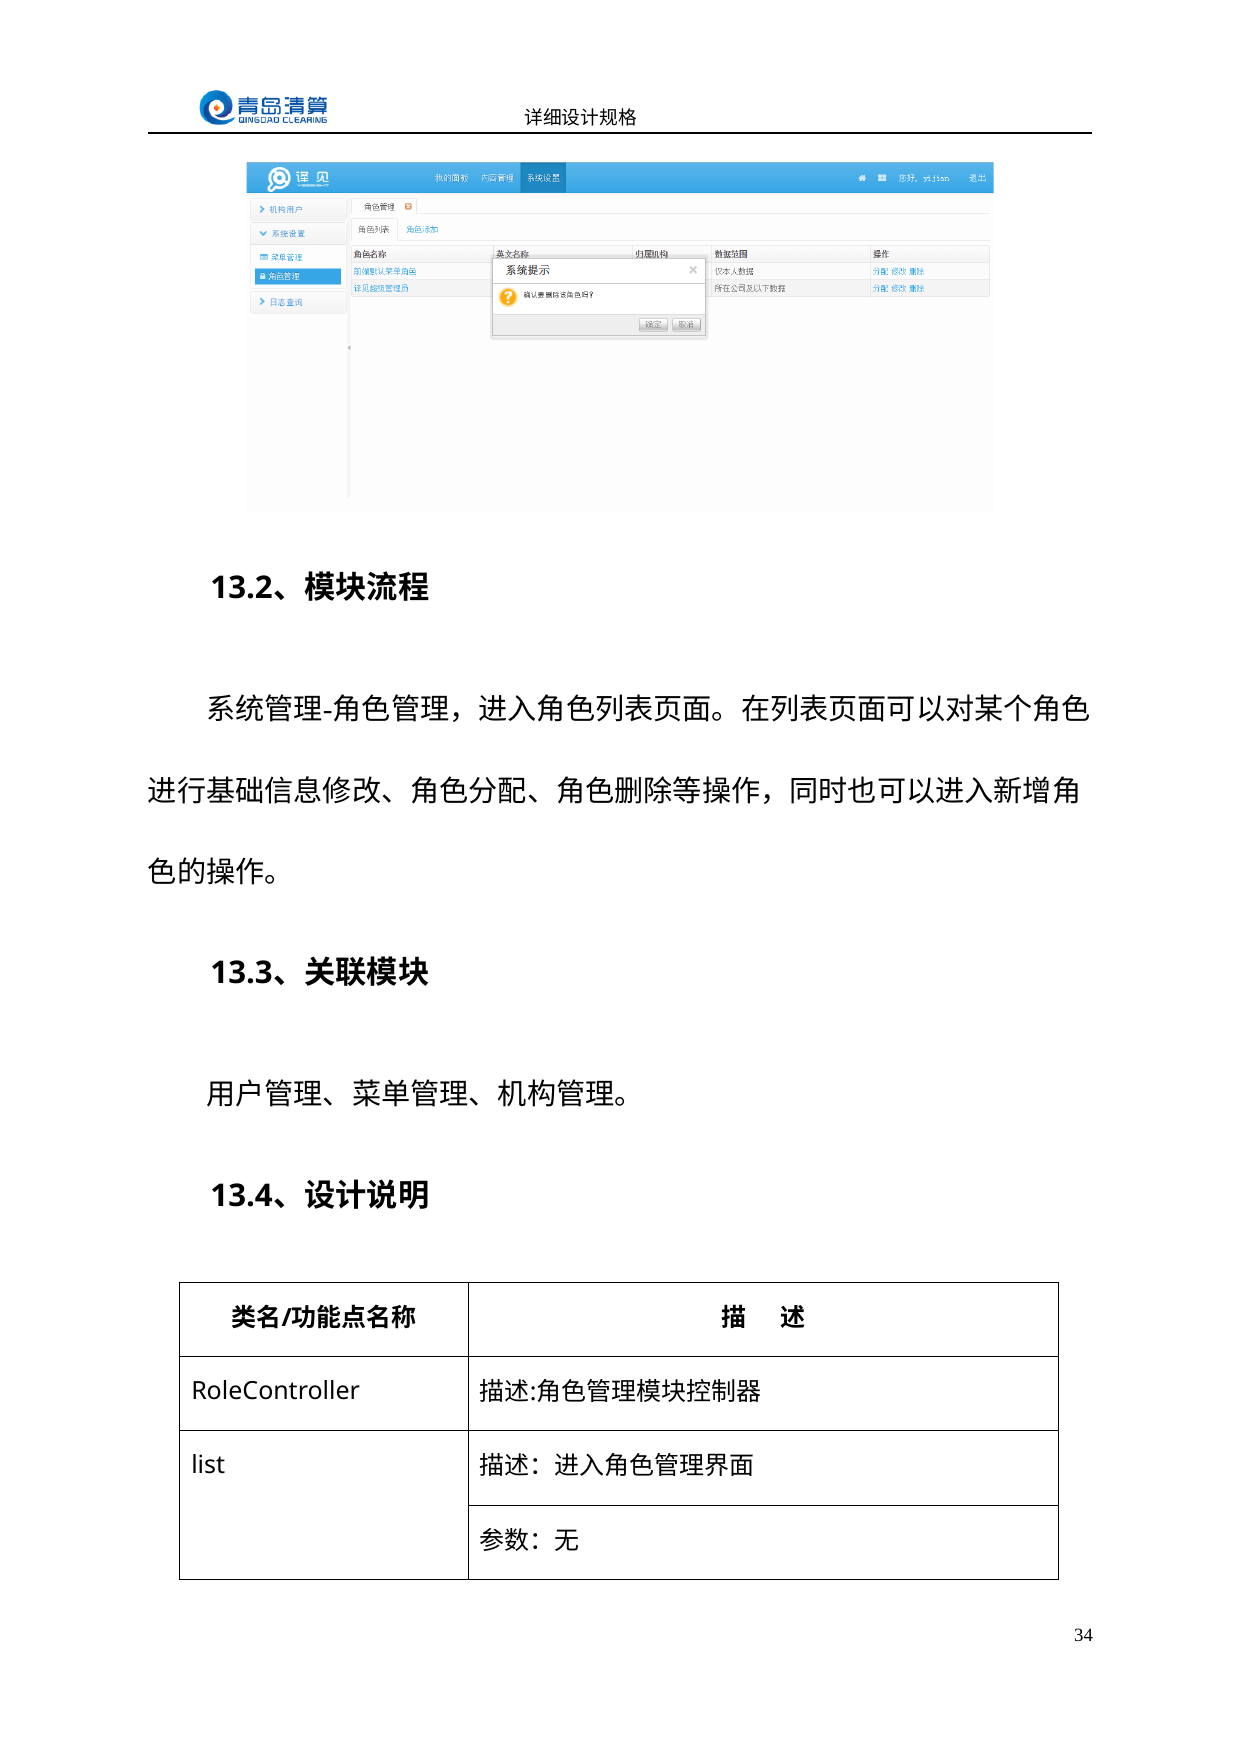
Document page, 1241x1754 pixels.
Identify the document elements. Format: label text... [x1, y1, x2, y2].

picture [197, 88, 327, 125]
table_header 类名/功能点名称 [180, 1283, 468, 1356]
table_cell 描述：进入角色管理界面 [469, 1431, 1058, 1505]
text 用户管理、菜单管理、机构管理。 [148, 1059, 1092, 1124]
table_cell 参数：无 [469, 1506, 1058, 1579]
table_cell list [180, 1431, 468, 1579]
subtitle 13.3、关联模块 [148, 938, 1092, 1003]
table_cell RoleController [180, 1357, 468, 1430]
text 系统管理-角色管理，进入角色列表页面。在列表页面可以对某个角色进行基础信息修改、角色分配、角色删除等操作，同时也可以进入新增角色的操作。 [148, 674, 1092, 902]
table_cell 描述:角色管理模块控制器 [469, 1357, 1058, 1430]
subtitle 13.2、模块流程 [148, 553, 1092, 618]
subtitle 13.4、设计说明 [148, 1160, 1092, 1225]
table_header 描 述 [469, 1283, 1058, 1356]
picture [246, 162, 994, 512]
